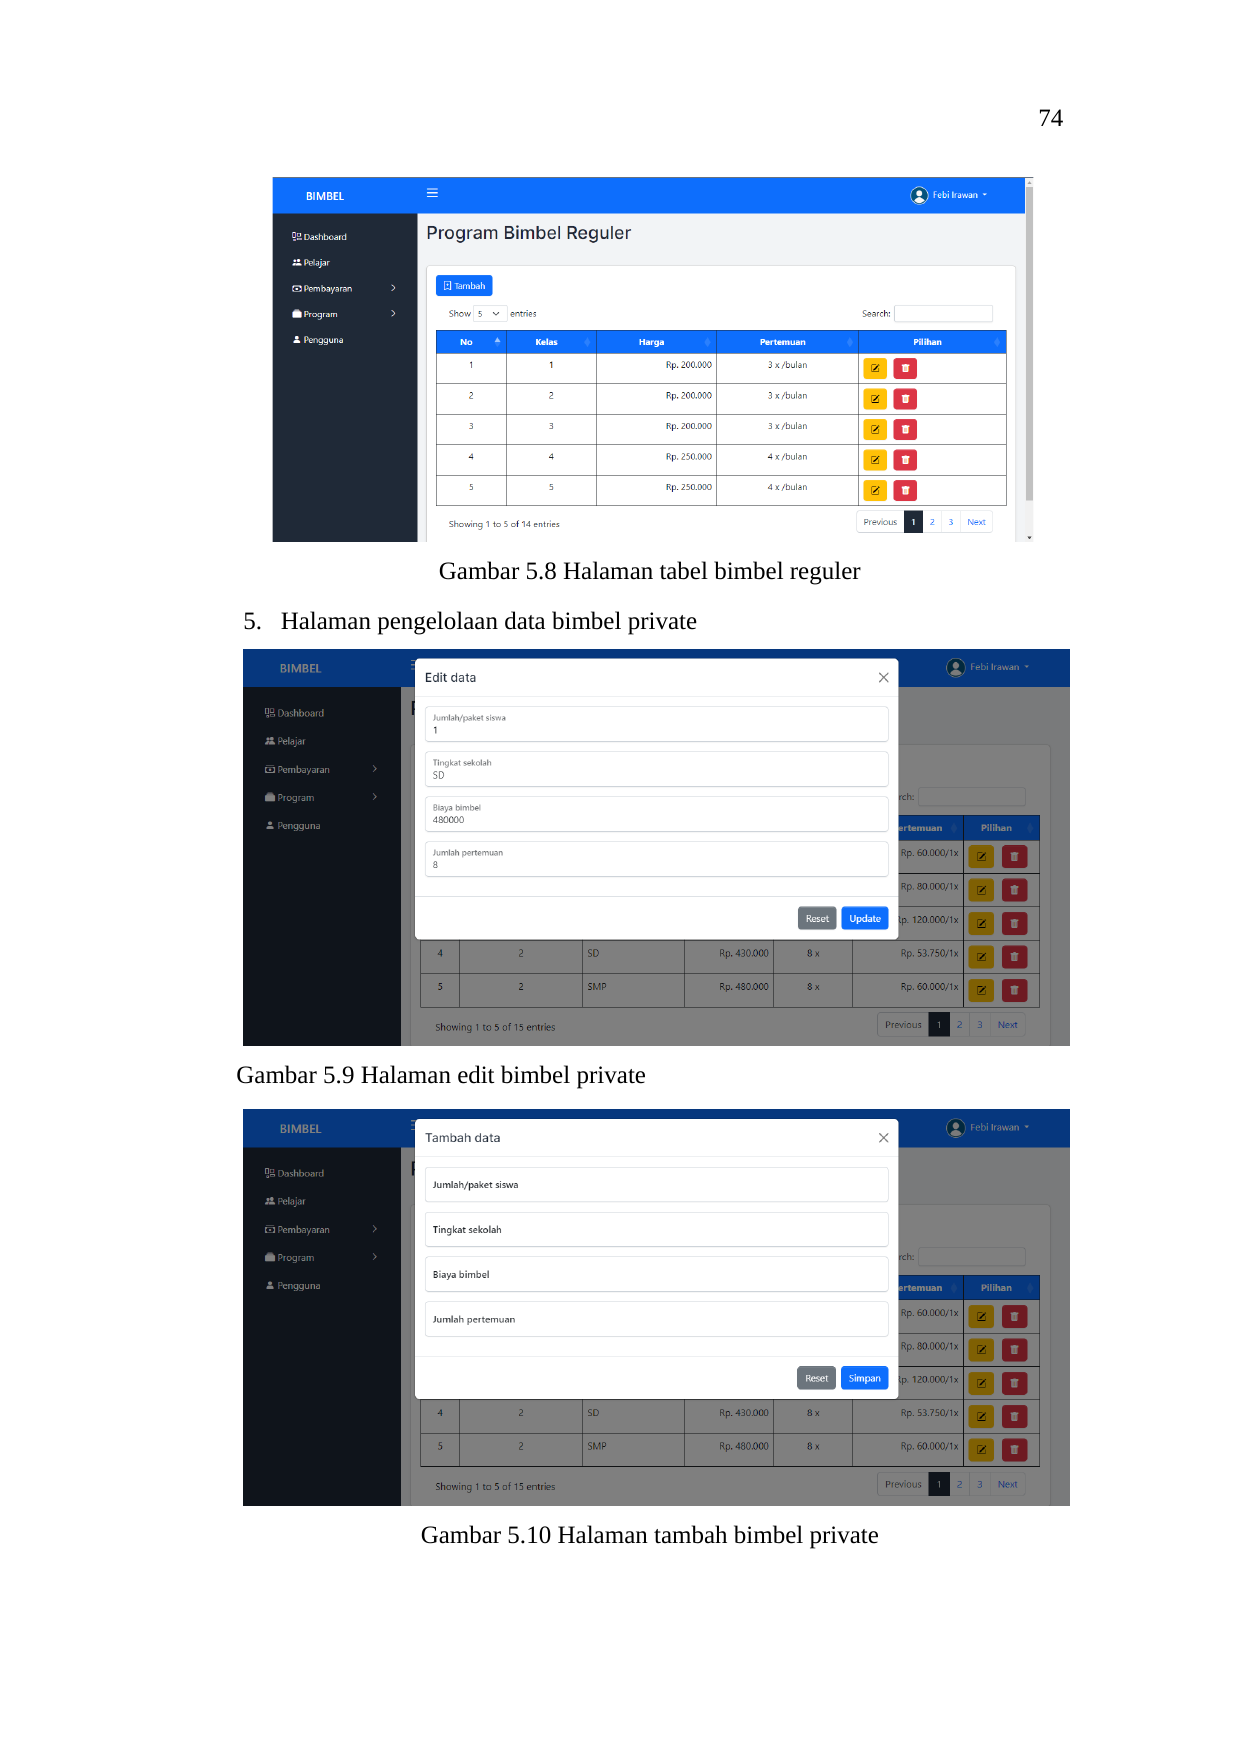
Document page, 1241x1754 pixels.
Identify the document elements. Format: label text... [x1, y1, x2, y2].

text Gambar 5.8 Halaman tabel bimbel reguler [236, 556, 1063, 585]
list Halaman pengelolaan data bimbel private [243, 606, 1063, 635]
picture [272, 177, 1034, 542]
text Gambar 5.9 Halaman edit bimbel private [236, 1060, 1063, 1089]
text Gambar 5.10 Halaman tambah bimbel private [236, 1520, 1063, 1549]
picture [243, 649, 1070, 1046]
picture [243, 1109, 1070, 1506]
